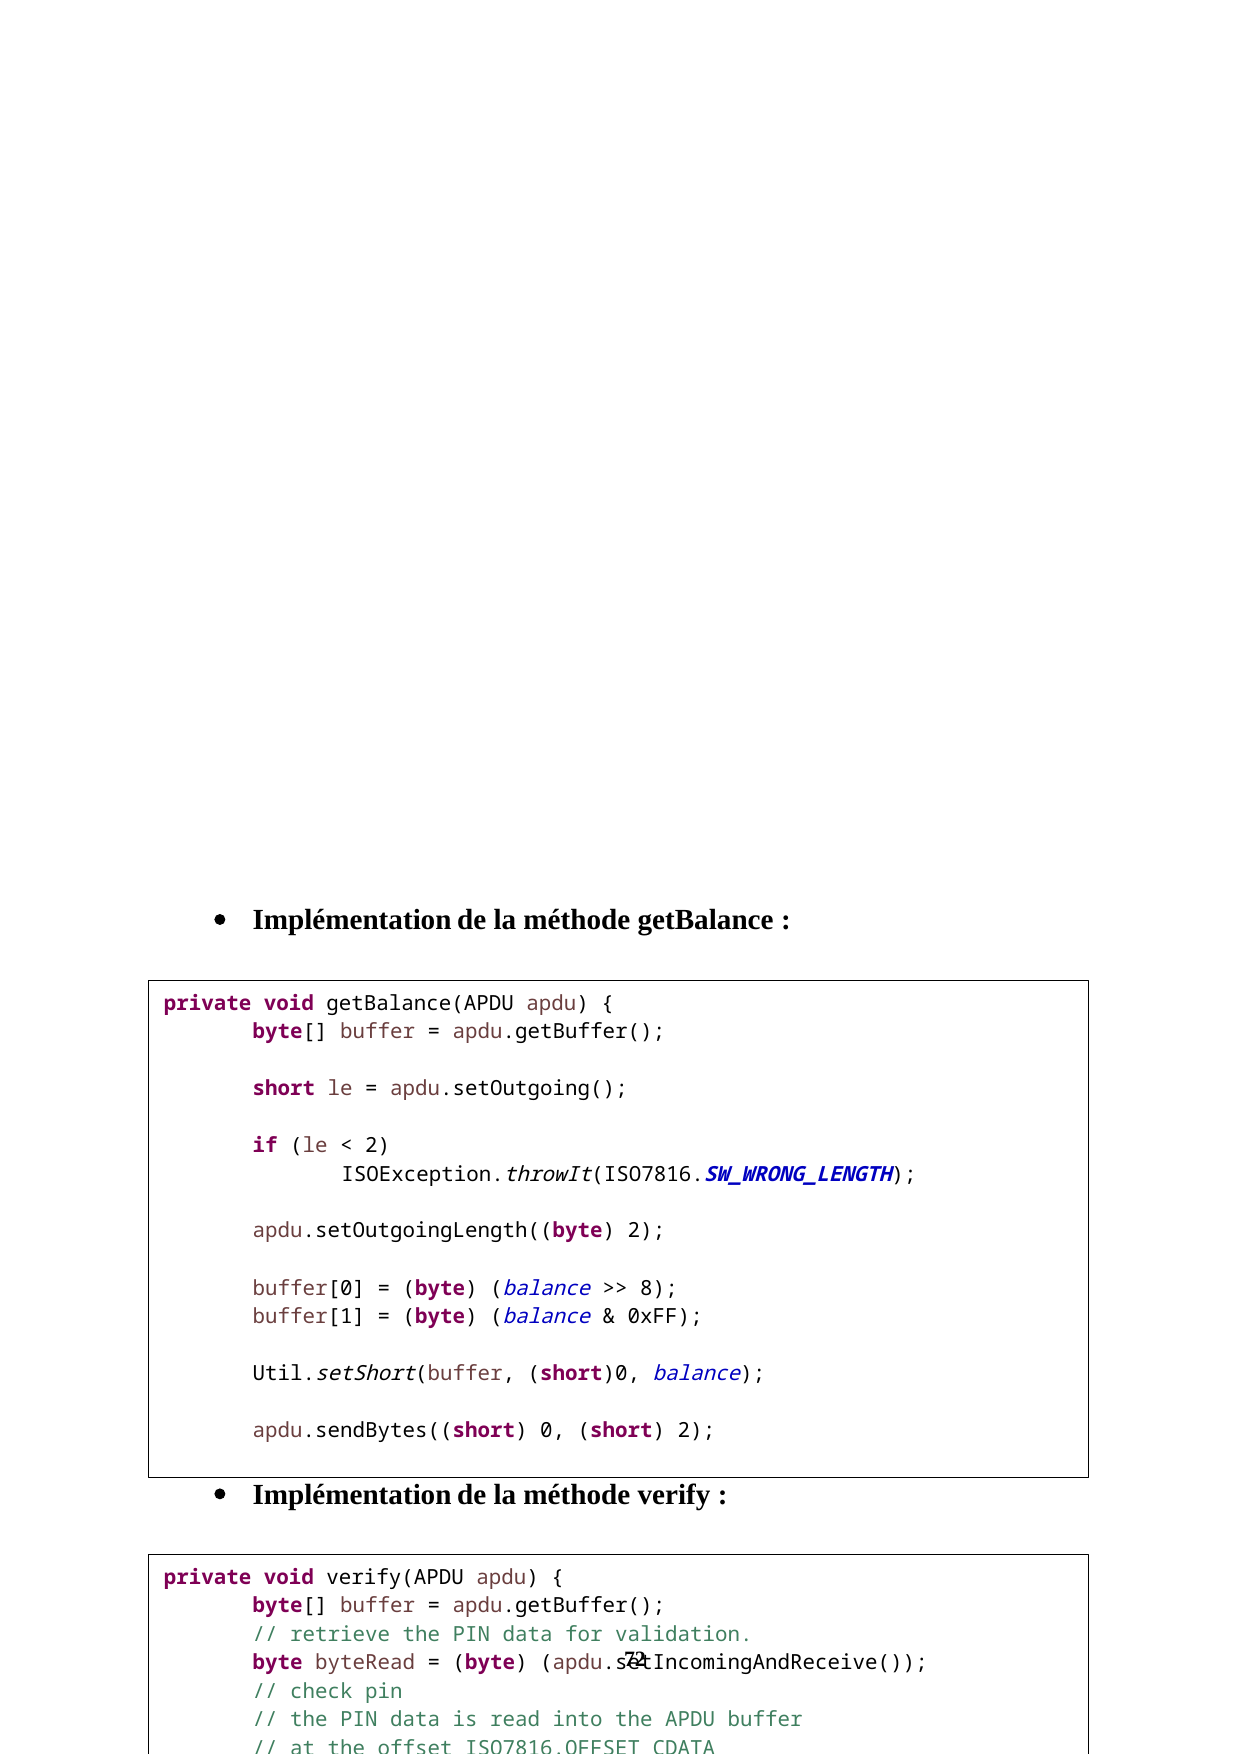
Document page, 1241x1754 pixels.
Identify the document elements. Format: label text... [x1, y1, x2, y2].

list Implémentation de la méthode getBalance : [215, 902, 1127, 936]
list Implémentation de la méthode verify : [215, 1477, 1127, 1510]
